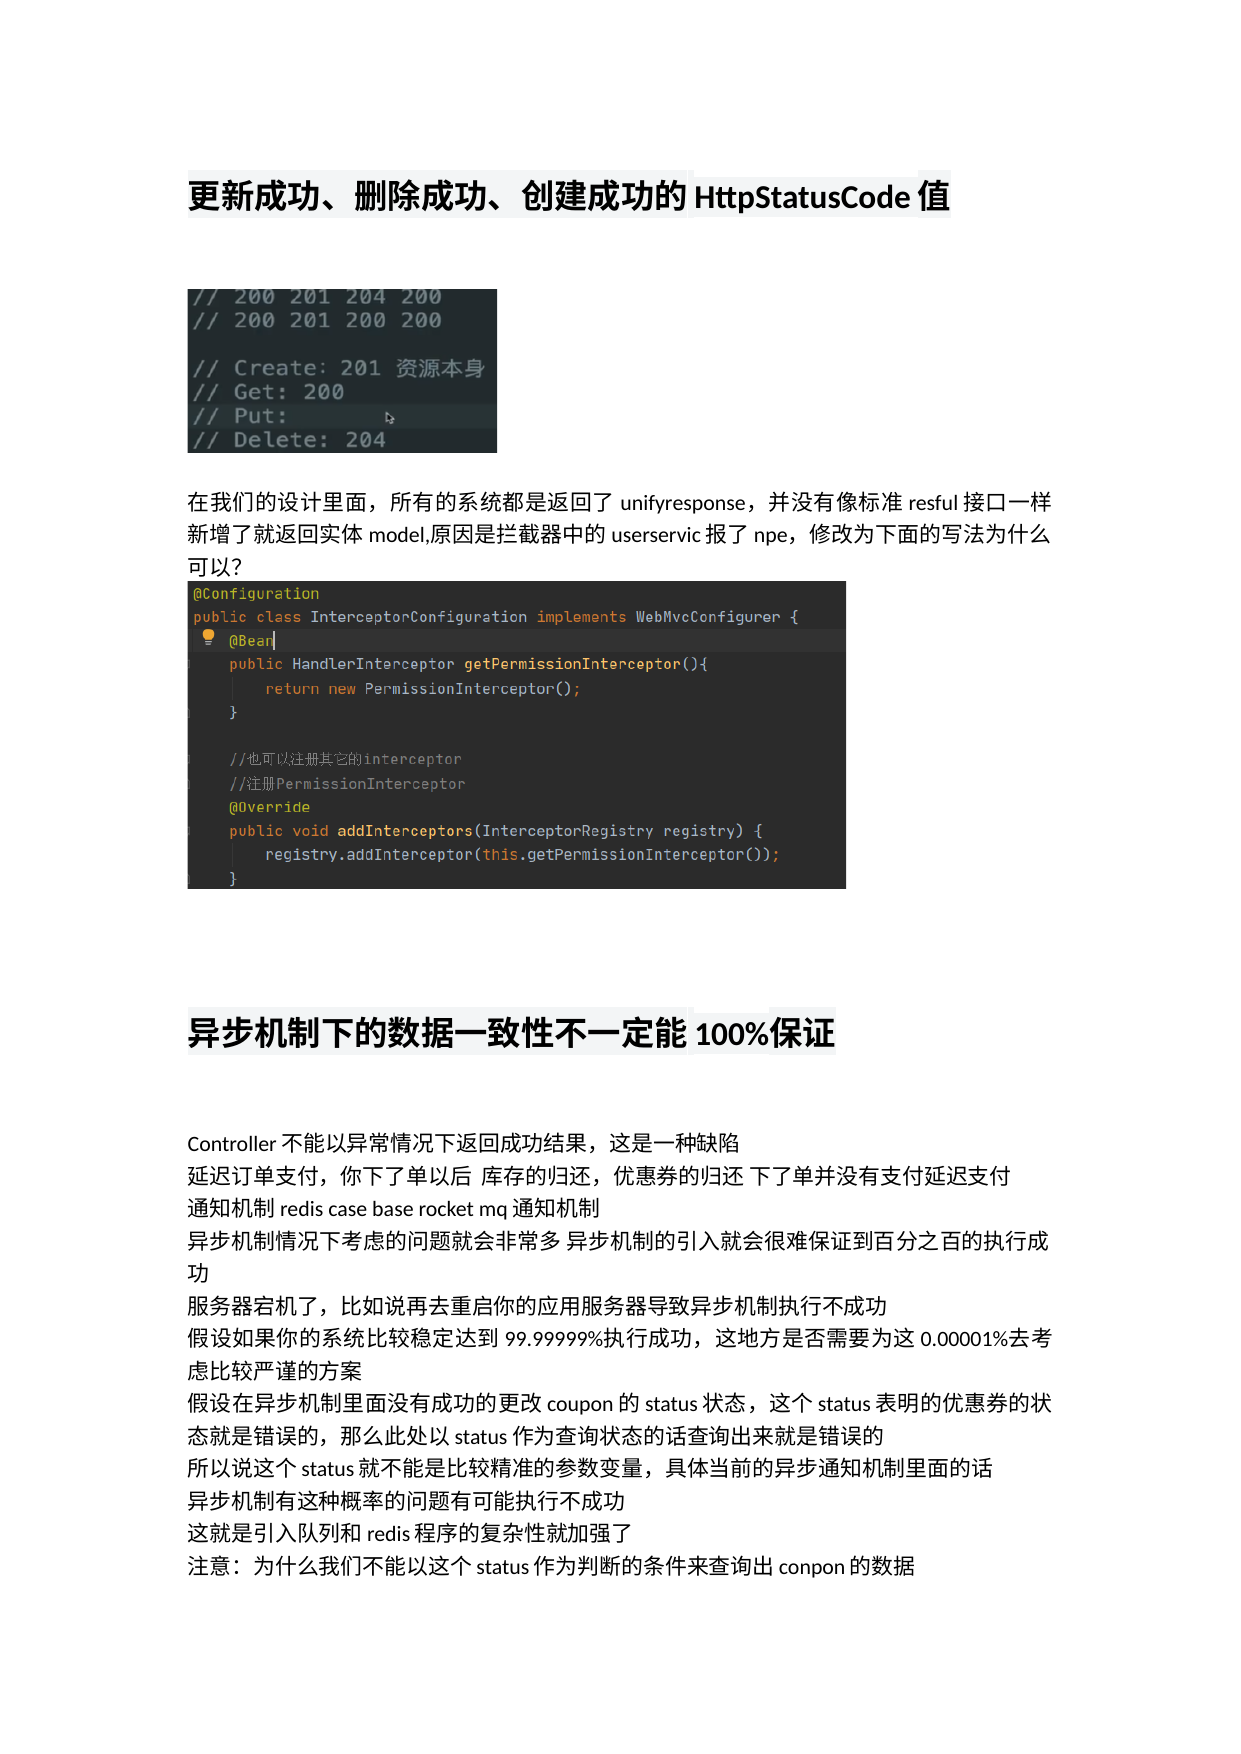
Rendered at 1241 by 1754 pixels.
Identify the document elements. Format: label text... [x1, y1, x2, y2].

text 假设在异步机制里面没有成功的更改coupon的status状态，这个status表明的优惠券的状态就是错误的，那么此处以status作为查询状态的话查询出来就是错误的 [187, 1386, 1053, 1451]
subtitle 异步机制下的数据一致性不一定能100%保证 [187, 999, 1053, 1064]
text 异步机制有这种概率的问题有可能执行不成功 [187, 1483, 1053, 1516]
subtitle 更新成功、删除成功、创建成功的HttpStatusCode值 [187, 162, 1053, 227]
picture [187, 289, 498, 453]
text 这就是引入队列和redis程序的复杂性就加强了 [187, 1516, 1053, 1548]
text 服务器宕机了，比如说再去重启你的应用服务器导致异步机制执行不成功 [187, 1288, 1053, 1321]
text 延迟订单支付，你下了单以后 库存的归还，优惠券的归还 下了单并没有支付延迟支付 [187, 1158, 1053, 1191]
text 假设如果你的系统比较稳定达到99.99999%执行成功，这地方是否需要为这0.00001%去考虑比较严谨的方案 [187, 1321, 1053, 1386]
text 异步机制情况下考虑的问题就会非常多 异步机制的引入就会很难保证到百分之百的执行成功 [187, 1223, 1053, 1288]
picture [187, 581, 847, 889]
text Controller不能以异常情况下返回成功结果，这是一种缺陷 [187, 1126, 1053, 1158]
text 通知机制 redis case base rocket mq 通知机制 [187, 1191, 1053, 1223]
text 所以说这个status就不能是比较精准的参数变量，具体当前的异步通知机制里面的话 [187, 1451, 1053, 1483]
text 在我们的设计里面，所有的系统都是返回了unifyresponse，并没有像标准resful接口一样新增了就返回实体model,原因是拦截器中的userservic报了npe，修改为下面的写法为什么可以？ [187, 484, 1053, 582]
text 注意：为什么我们不能以这个status作为判断的条件来查询出conpon的数据 [187, 1548, 1053, 1581]
